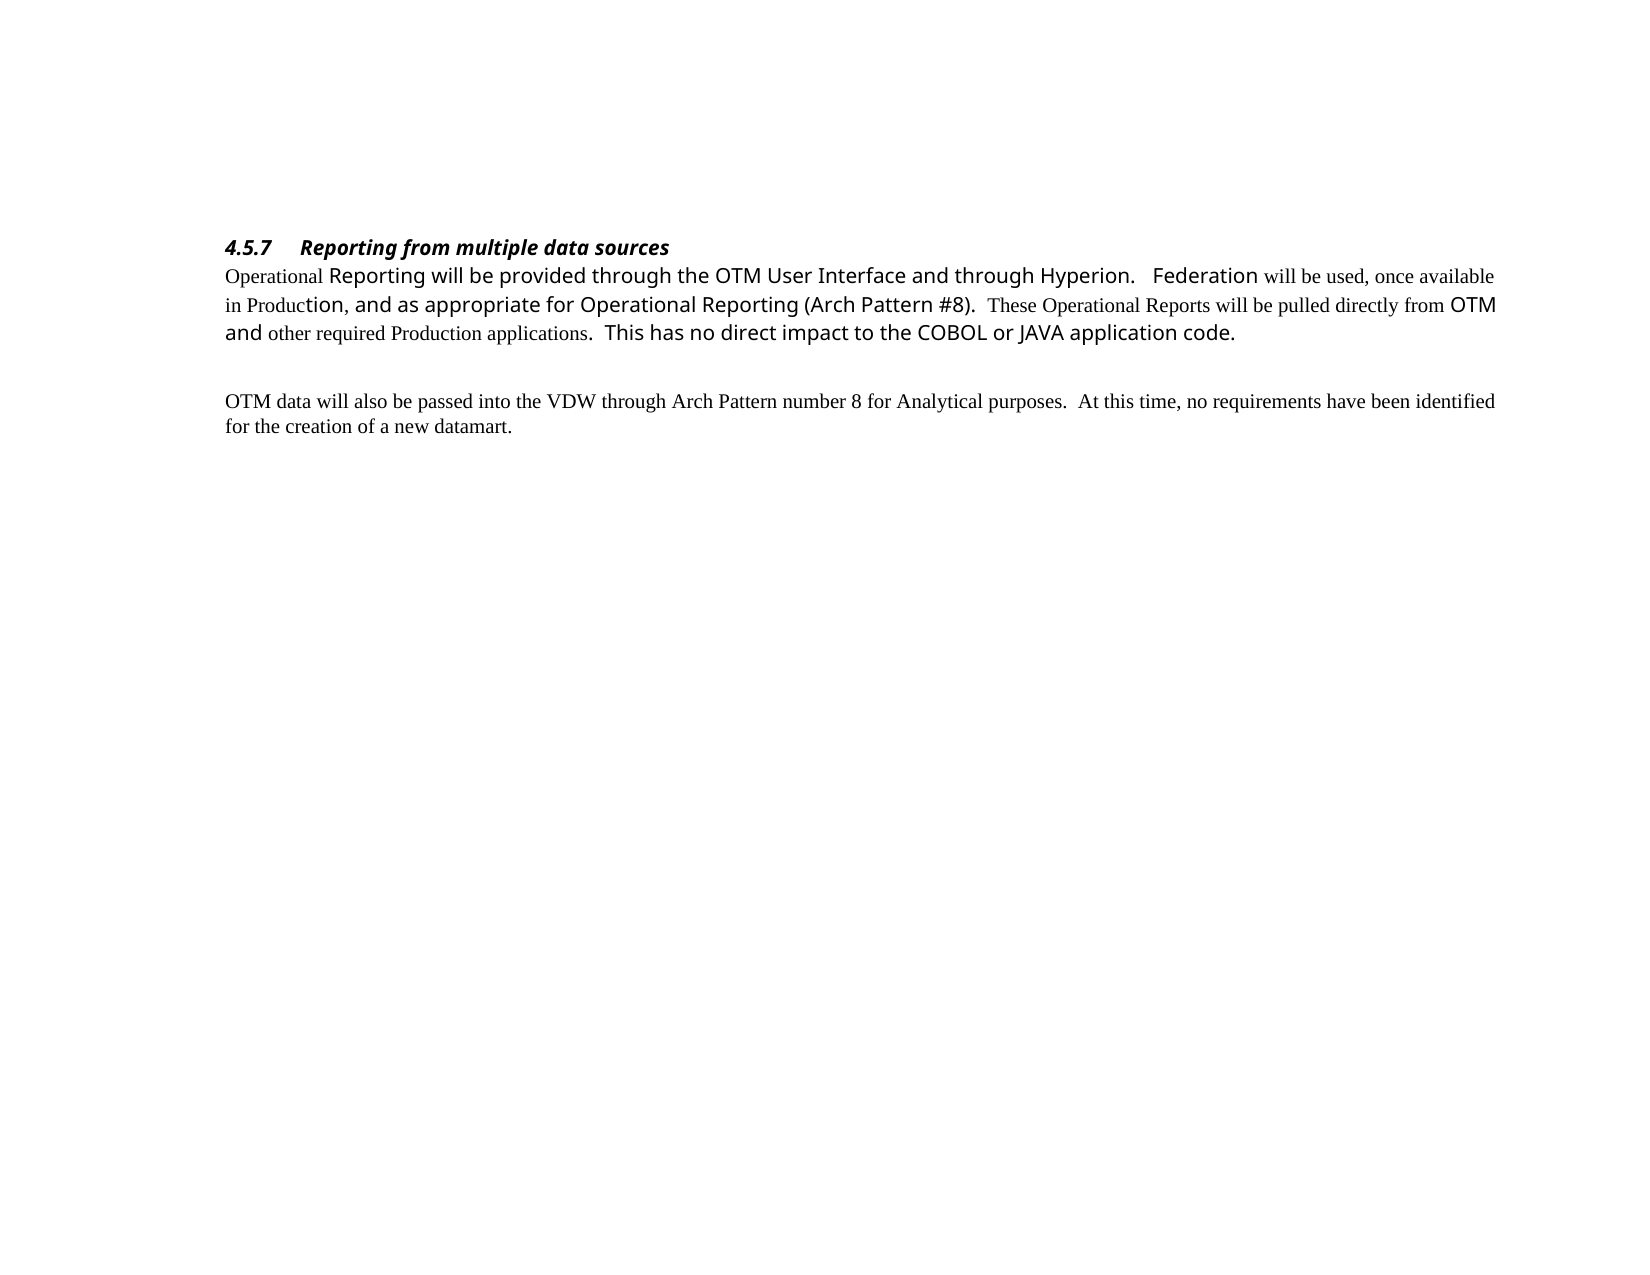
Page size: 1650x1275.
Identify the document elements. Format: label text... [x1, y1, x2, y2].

text OTM data will also be passed into the VDW through Arch Pattern number 8 for Analytical purposes. At this time, no requirements have been identified for the creation of a new datamart. [225, 388, 1500, 438]
subtitle Reporting from multiple data sources [225, 233, 1500, 261]
text Operational Reporting will be provided through the OTM User Interface and through Hyperion. Federation will be used, once available in Production, and as appropriate for Operational Reporting (Arch Pattern #8). These Operational Reports will be pulled directly from OTM and other required Production applications. This has no direct impact to the COBOL or JAVA application code. [225, 261, 1500, 347]
